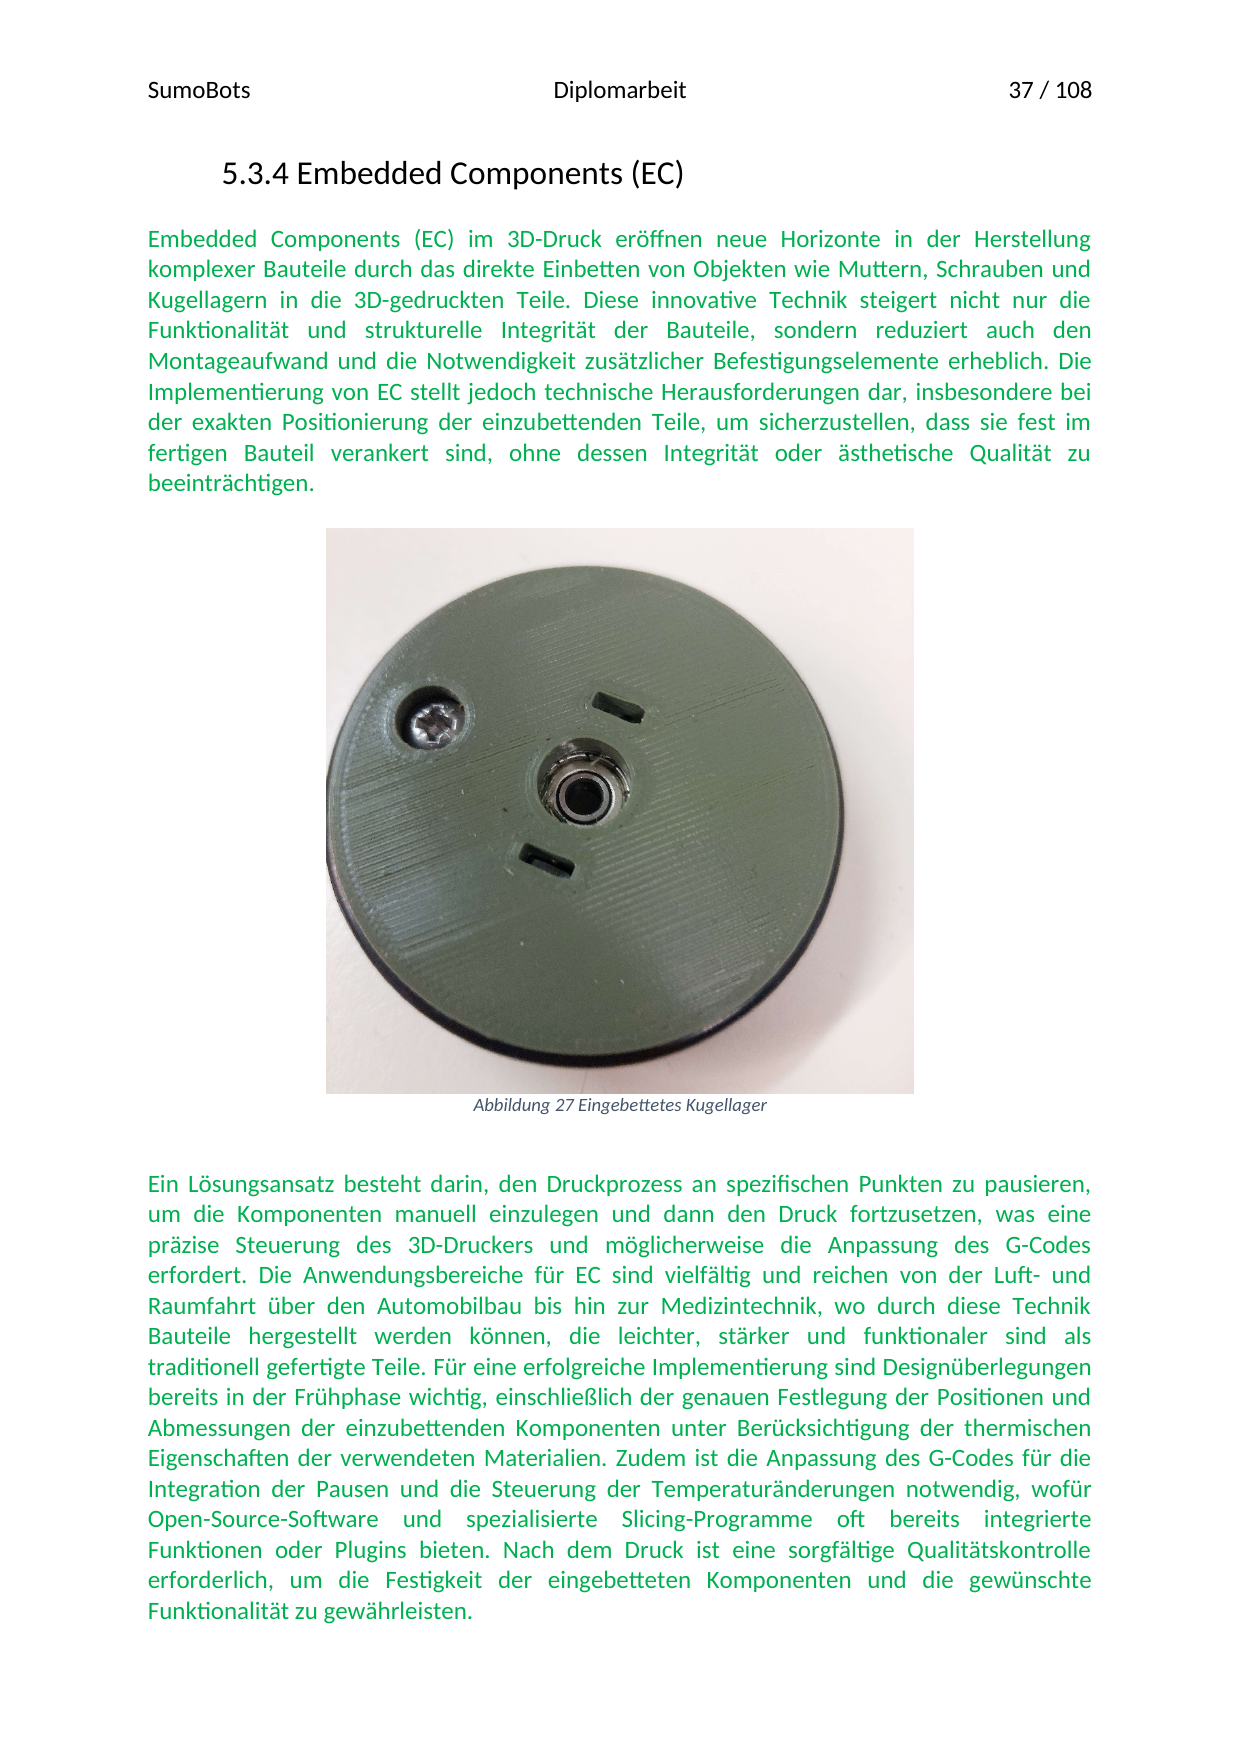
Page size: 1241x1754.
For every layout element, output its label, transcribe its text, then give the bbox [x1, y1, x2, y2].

picture [326, 528, 914, 1094]
subtitle Embedded Components (EC) [221, 152, 1093, 192]
text Embedded Components (EC) im 3D-Druck eröffnen neue Horizonte in der Herstellung komplexer Bauteile durch das direkte Einbetten von Objekten wie Muttern, Schrauben und Kugellagern in die 3D-gedruckten Teile. Diese innovative Technik steigert nicht nur die Funktionalität und strukturelle Integrität der Bauteile, sondern reduziert auch den Montageaufwand und die Notwendigkeit zusätzlicher Befestigungselemente erheblich. Die Implementierung von EC stellt jedoch technische Herausforderungen dar, insbesondere bei der exakten Positionierung der einzubettenden Teile, um sicherzustellen, dass sie fest im fertigen Bauteil verankert sind, ohne dessen Integrität oder ästhetische Qualität zu beeinträchtigen. [148, 223, 1093, 498]
text Ein Lösungsansatz besteht darin, den Druckprozess an spezifischen Punkten zu pausieren, um die Komponenten manuell einzulegen und dann den Druck fortzusetzen, was eine präzise Steuerung des 3D-Druckers und möglicherweise die Anpassung des G-Codes erfordert. Die Anwendungsbereiche für EC sind vielfältig und reichen von der Luft- und Raumfahrt über den Automobilbau bis hin zur Medizintechnik, wo durch diese Technik Bauteile hergestellt werden können, die leichter, stärker und funktionaler sind als traditionell gefertigte Teile. Für eine erfolgreiche Implementierung sind Designüberlegungen bereits in der Frühphase wichtig, einschließlich der genauen Festlegung der Positionen und Abmessungen der einzubettenden Komponenten unter Berücksichtigung der thermischen Eigenschaften der verwendeten Materialien. Zudem ist die Anpassung des G-Codes für die Integration der Pausen und die Steuerung der Temperaturänderungen notwendig, wofür Open-Source-Software und spezialisierte Slicing-Programme oft bereits integrierte Funktionen oder Plugins bieten. Nach dem Druck ist eine sorgfältige Qualitätskontrolle erforderlich, um die Festigkeit der eingebetteten Komponenten und die gewünschte Funktionalität zu gewährleisten. [148, 1168, 1093, 1626]
text Abbildung 27 Eingebettetes Kugellager [148, 1093, 1093, 1116]
